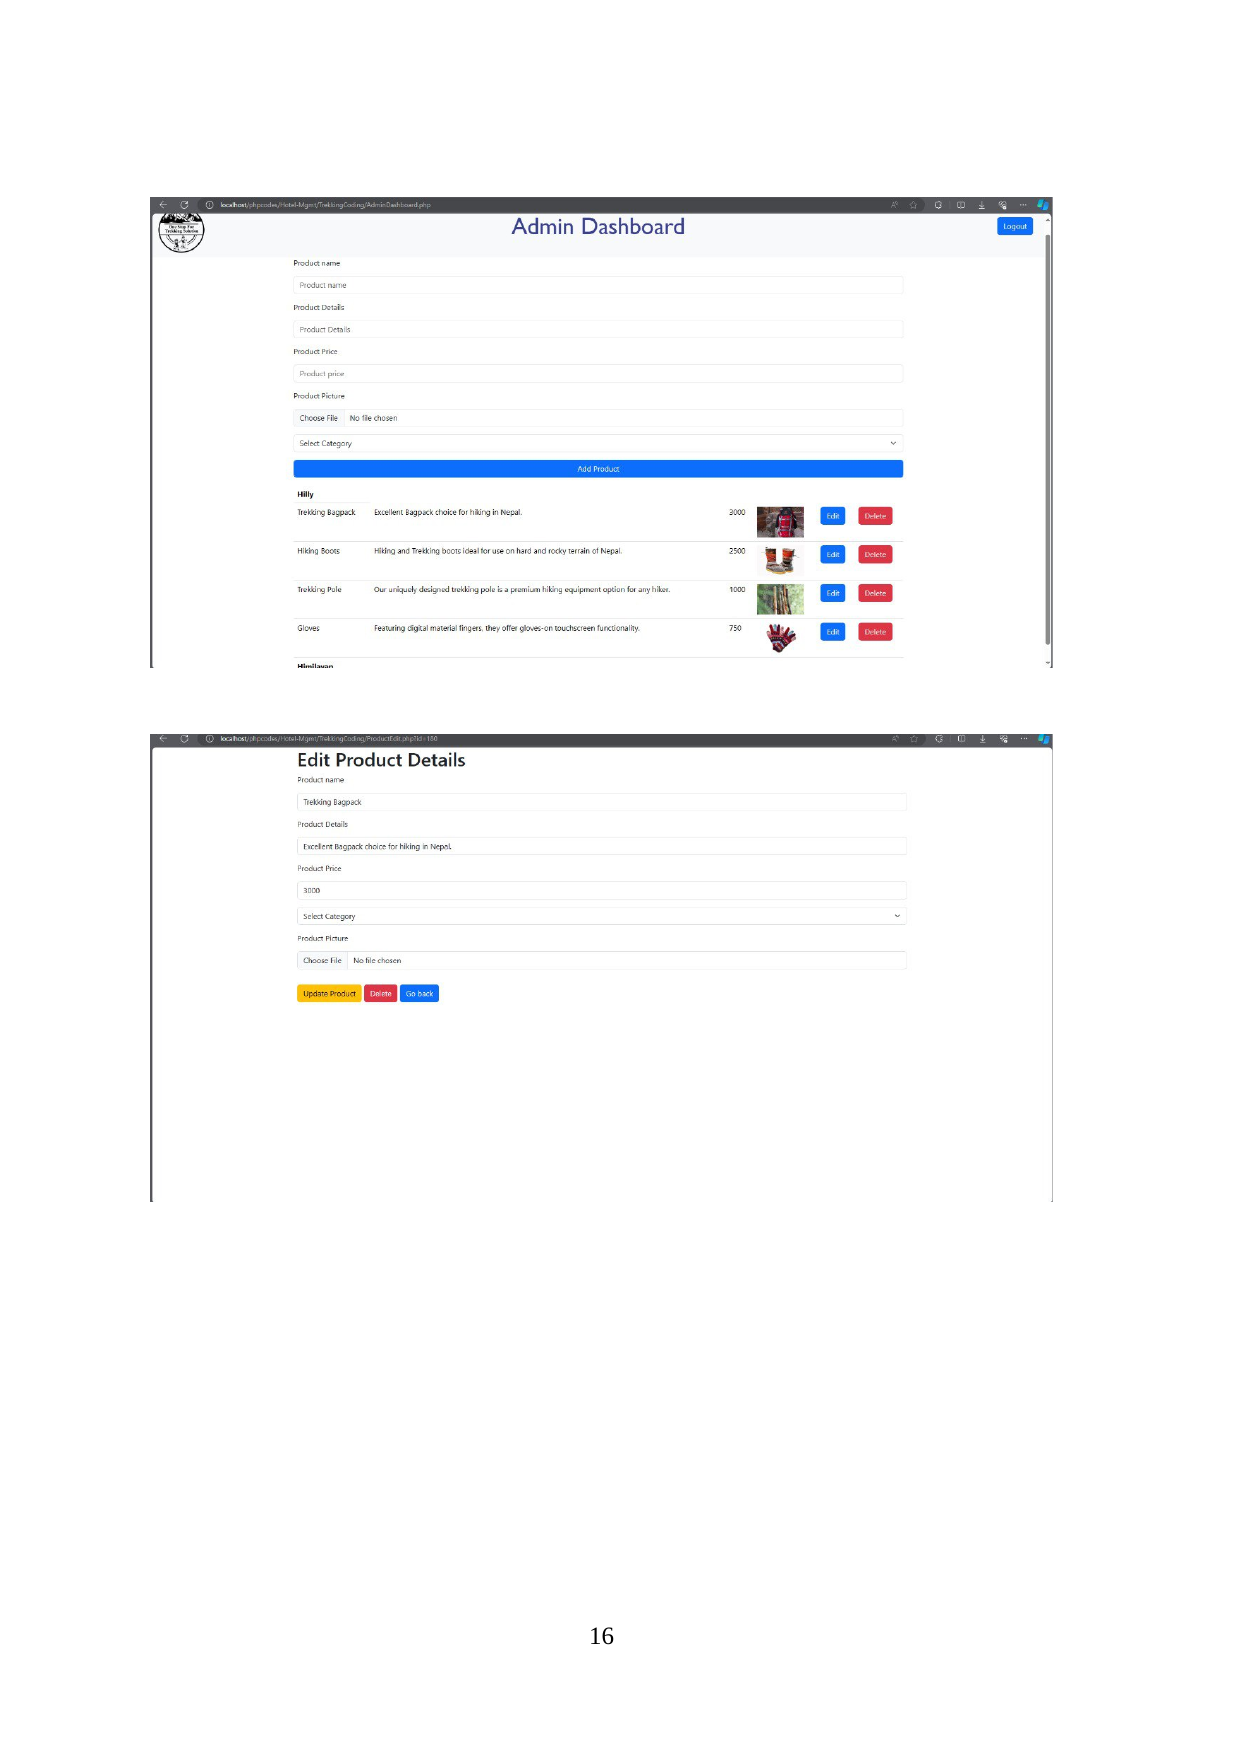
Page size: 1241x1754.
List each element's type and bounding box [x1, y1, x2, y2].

picture [150, 734, 1053, 1202]
picture [150, 197, 1053, 668]
